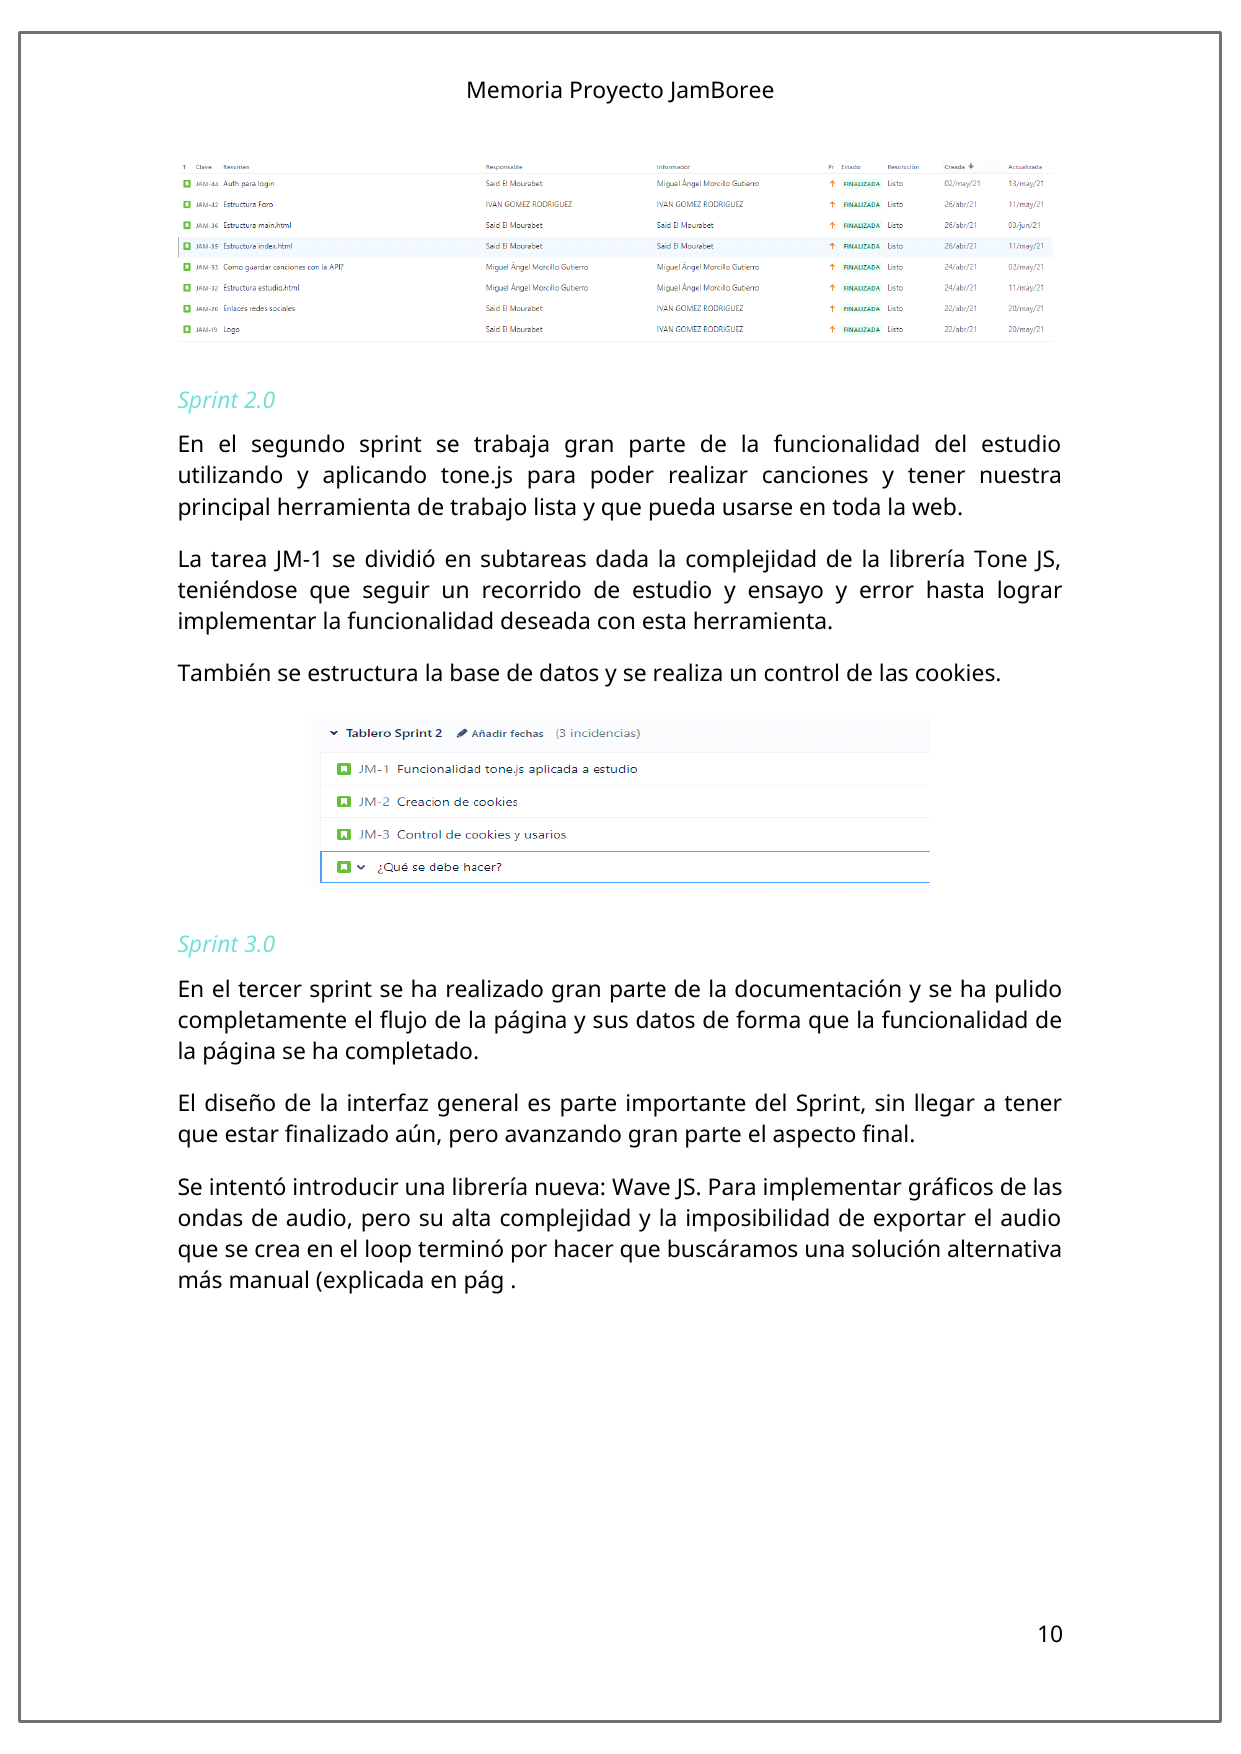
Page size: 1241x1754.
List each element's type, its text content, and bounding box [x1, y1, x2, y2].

text Se intentó introducir una librería nueva: Wave JS. Para implementar gráficos de las ondas de audio, pero su alta complejidad y la imposibilidad de exportar el audio que se crea en el loop terminó por hacer que buscáramos una solución alternativa más manual (explicada en pág . [177, 1171, 1063, 1296]
text En el tercer sprint se ha realizado gran parte de la documentación y se ha pulido completamente el flujo de la página y sus datos de forma que la funcionalidad de la página se ha completado. [177, 973, 1063, 1066]
picture [177, 156, 1054, 343]
text En el segundo sprint se trabaja gran parte de la funcionalidad del estudio utilizando y aplicando tone.js para poder realizar canciones y tener nuestra principal herramienta de trabajo lista y que pueda usarse en toda la web. [177, 428, 1063, 522]
text También se estructura la base de datos y se realiza un control de las cookies. [177, 657, 1063, 689]
subtitle Sprint 2.0 [177, 384, 1063, 415]
picture [310, 709, 930, 887]
subtitle Sprint 3.0 [177, 928, 1063, 960]
text El diseño de la interfaz general es parte importante del Sprint, sin llegar a tener que estar finalizado aún, pero avanzando gran parte el aspecto final. [177, 1087, 1063, 1150]
text La tarea JM-1 se dividió en subtareas dada la complejidad de la librería Tone JS, teniéndose que seguir un recorrido de estudio y ensayo y error hasta lograr implementar la funcionalidad deseada con esta herramienta. [177, 543, 1063, 637]
